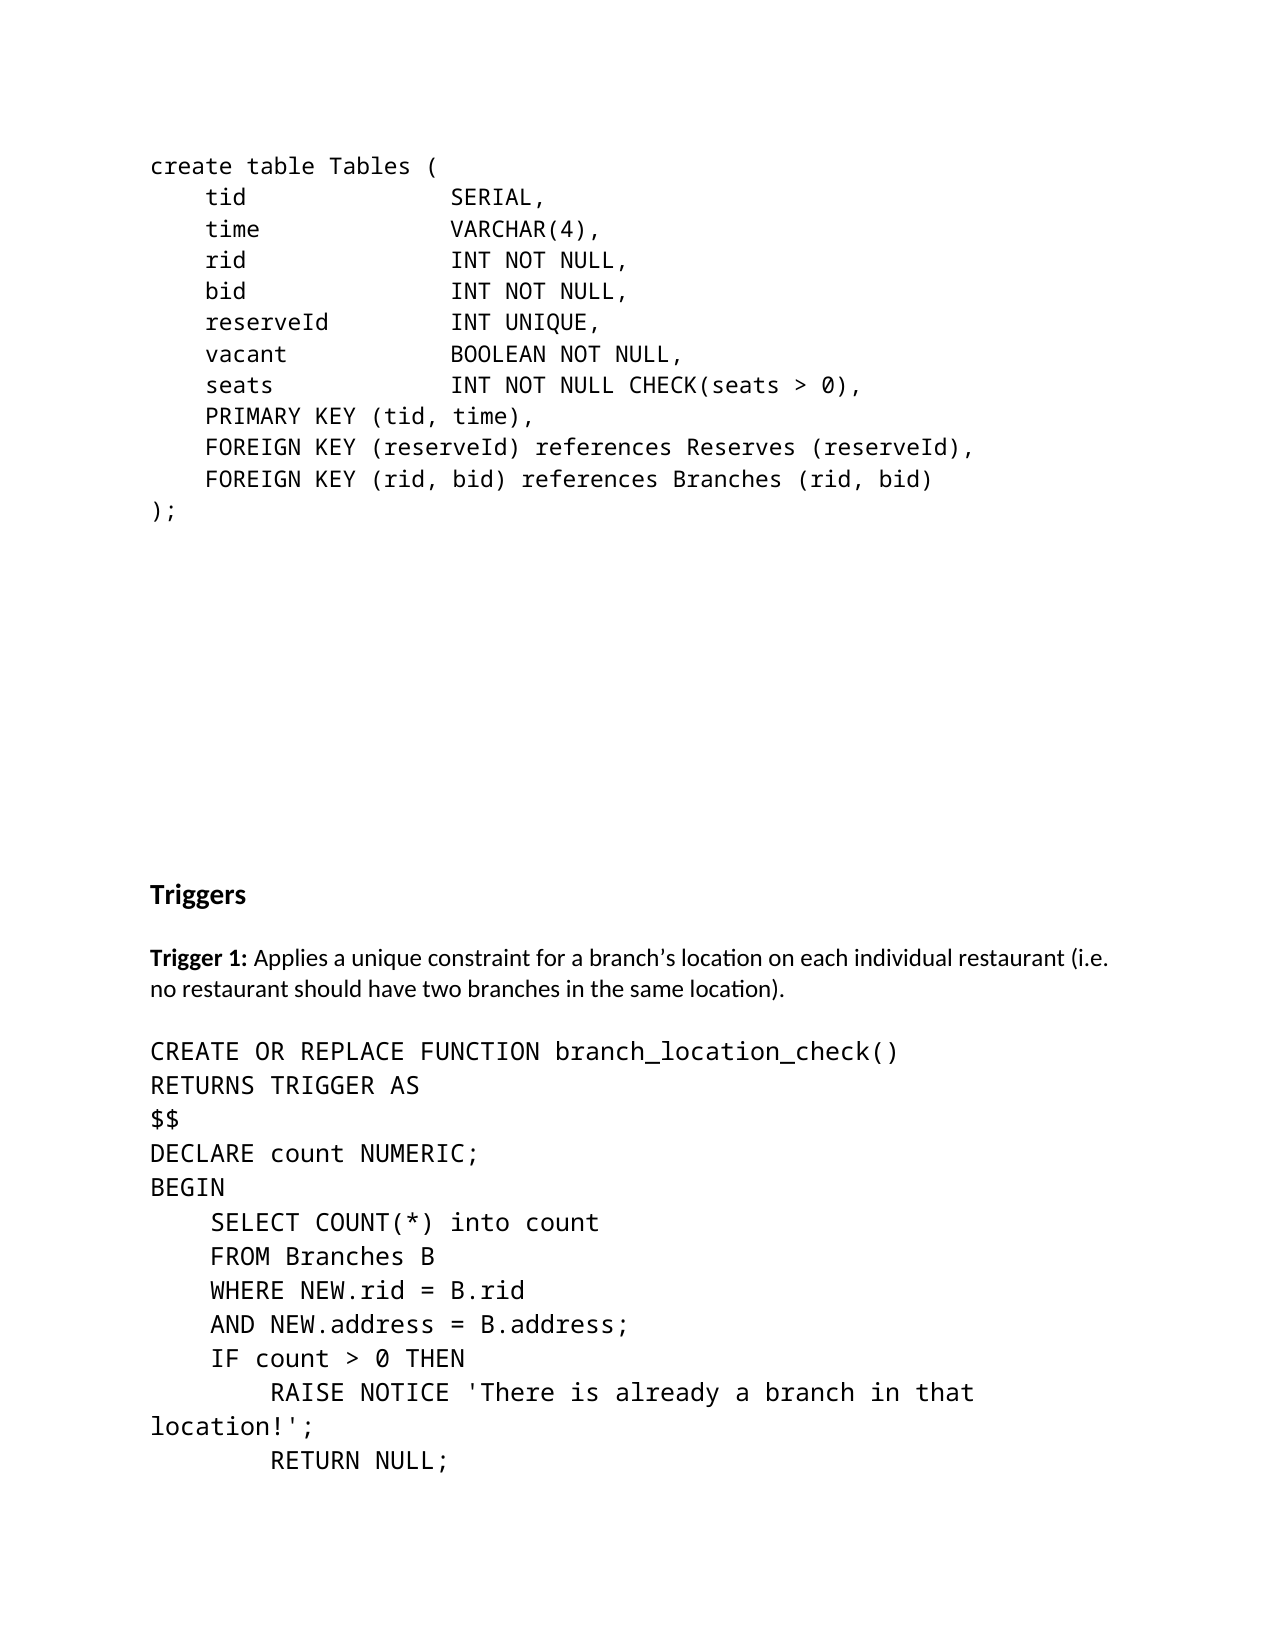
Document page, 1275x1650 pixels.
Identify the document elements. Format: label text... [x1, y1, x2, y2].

text create table Tables ( [150, 150, 1125, 181]
text FROM Branches B [150, 1238, 1125, 1272]
text IF count > 0 THEN [150, 1340, 1125, 1374]
text time VARCHAR(4), [150, 212, 1125, 244]
text FOREIGN KEY (rid, bid) references Branches (rid, bid) [150, 462, 1125, 494]
text RETURNS TRIGGER AS [150, 1068, 1125, 1102]
text seats INT NOT NULL CHECK(seats > 0), [150, 369, 1125, 400]
text RETURN NULL; [150, 1443, 1125, 1477]
text AND NEW.address = B.address; [150, 1306, 1125, 1340]
text tid SERIAL, [150, 181, 1125, 212]
text $$ [150, 1102, 1125, 1136]
text Trigger 1: Applies a unique constraint for a branch’s location on each individual restaurant (i.e. no restaurant should have two branches in the same location). [150, 942, 1125, 1003]
text ); [150, 494, 1125, 525]
text RAISE NOTICE 'There is already a branch in that location!'; [150, 1374, 1125, 1443]
text SELECT COUNT(*) into count [150, 1204, 1125, 1238]
text PRIMARY KEY (tid, time), [150, 400, 1125, 431]
text vacant BOOLEAN NOT NULL, [150, 337, 1125, 369]
text WHERE NEW.rid = B.rid [150, 1272, 1125, 1306]
text rid INT NOT NULL, [150, 244, 1125, 275]
text FOREIGN KEY (reserveId) references Reserves (reserveId), [150, 431, 1125, 462]
text BEGIN [150, 1170, 1125, 1204]
text CREATE OR REPLACE FUNCTION branch_location_check() [150, 1034, 1125, 1068]
text reserveId INT UNIQUE, [150, 306, 1125, 337]
text DECLARE count NUMERIC; [150, 1136, 1125, 1170]
text bid INT NOT NULL, [150, 275, 1125, 306]
text Triggers [150, 876, 1125, 912]
